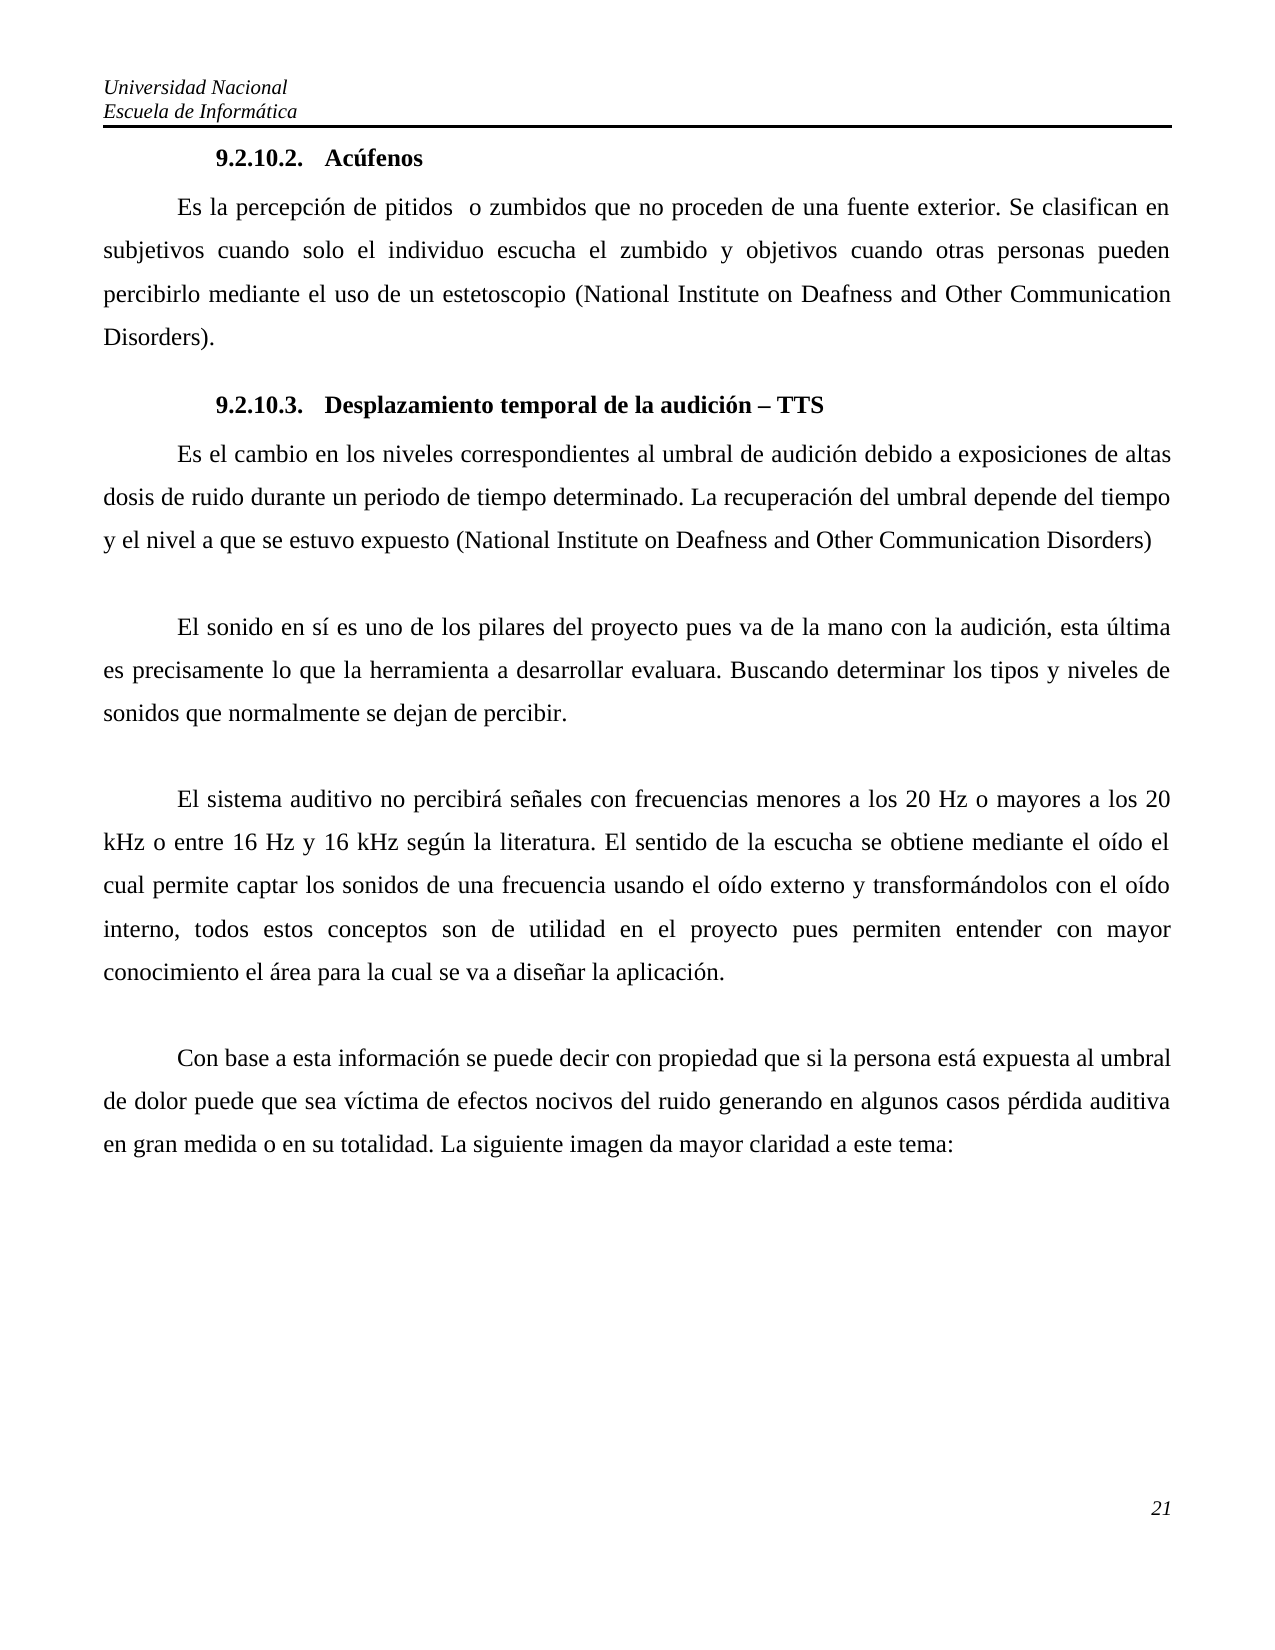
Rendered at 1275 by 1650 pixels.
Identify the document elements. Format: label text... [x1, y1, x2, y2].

text El sistema auditivo no percibirá señales con frecuencias menores a los 20 Hz o mayores a los 20 kHz o entre 16 Hz y 16 kHz según la literatura. El sentido de la escucha se obtiene mediante el oído el cual permite captar los sonidos de una frecuencia usando el oído externo y transformándolos con el oído interno, todos estos conceptos son de utilidad en el proyecto pues permiten entender con mayor conocimiento el área para la cual se va a diseñar la aplicación. [103, 784, 1172, 986]
text Es la percepción de pitidos o zumbidos que no proceden de una fuente exterior. Se clasifican en subjetivos cuando solo el individuo escucha el zumbido y objetivos cuando otras personas pueden percibirlo mediante el uso de un estetoscopio . [103, 192, 1172, 351]
list Desplazamiento temporal de la audición – TTS [216, 390, 1172, 419]
text Con base a esta información se puede decir con propiedad que si la persona está expuesta al umbral de dolor puede que sea víctima de efectos nocivos del ruido generando en algunos casos pérdida auditiva en gran medida o en su totalidad. La siguiente imagen da mayor claridad a este tema: [103, 1043, 1172, 1158]
text El sonido en sí es uno de los pilares del proyecto pues va de la mano con la audición, esta última es precisamente lo que la herramienta a desarrollar evaluara. Buscando determinar los tipos y niveles de sonidos que normalmente se dejan de percibir. [103, 612, 1172, 727]
list Acúfenos [216, 143, 1172, 172]
text Es el cambio en los niveles correspondientes al umbral de audición debido a exposiciones de altas dosis de ruido durante un periodo de tiempo determinado. La recuperación del umbral depende del tiempo y el nivel a que se estuvo expuesto [103, 439, 1172, 554]
